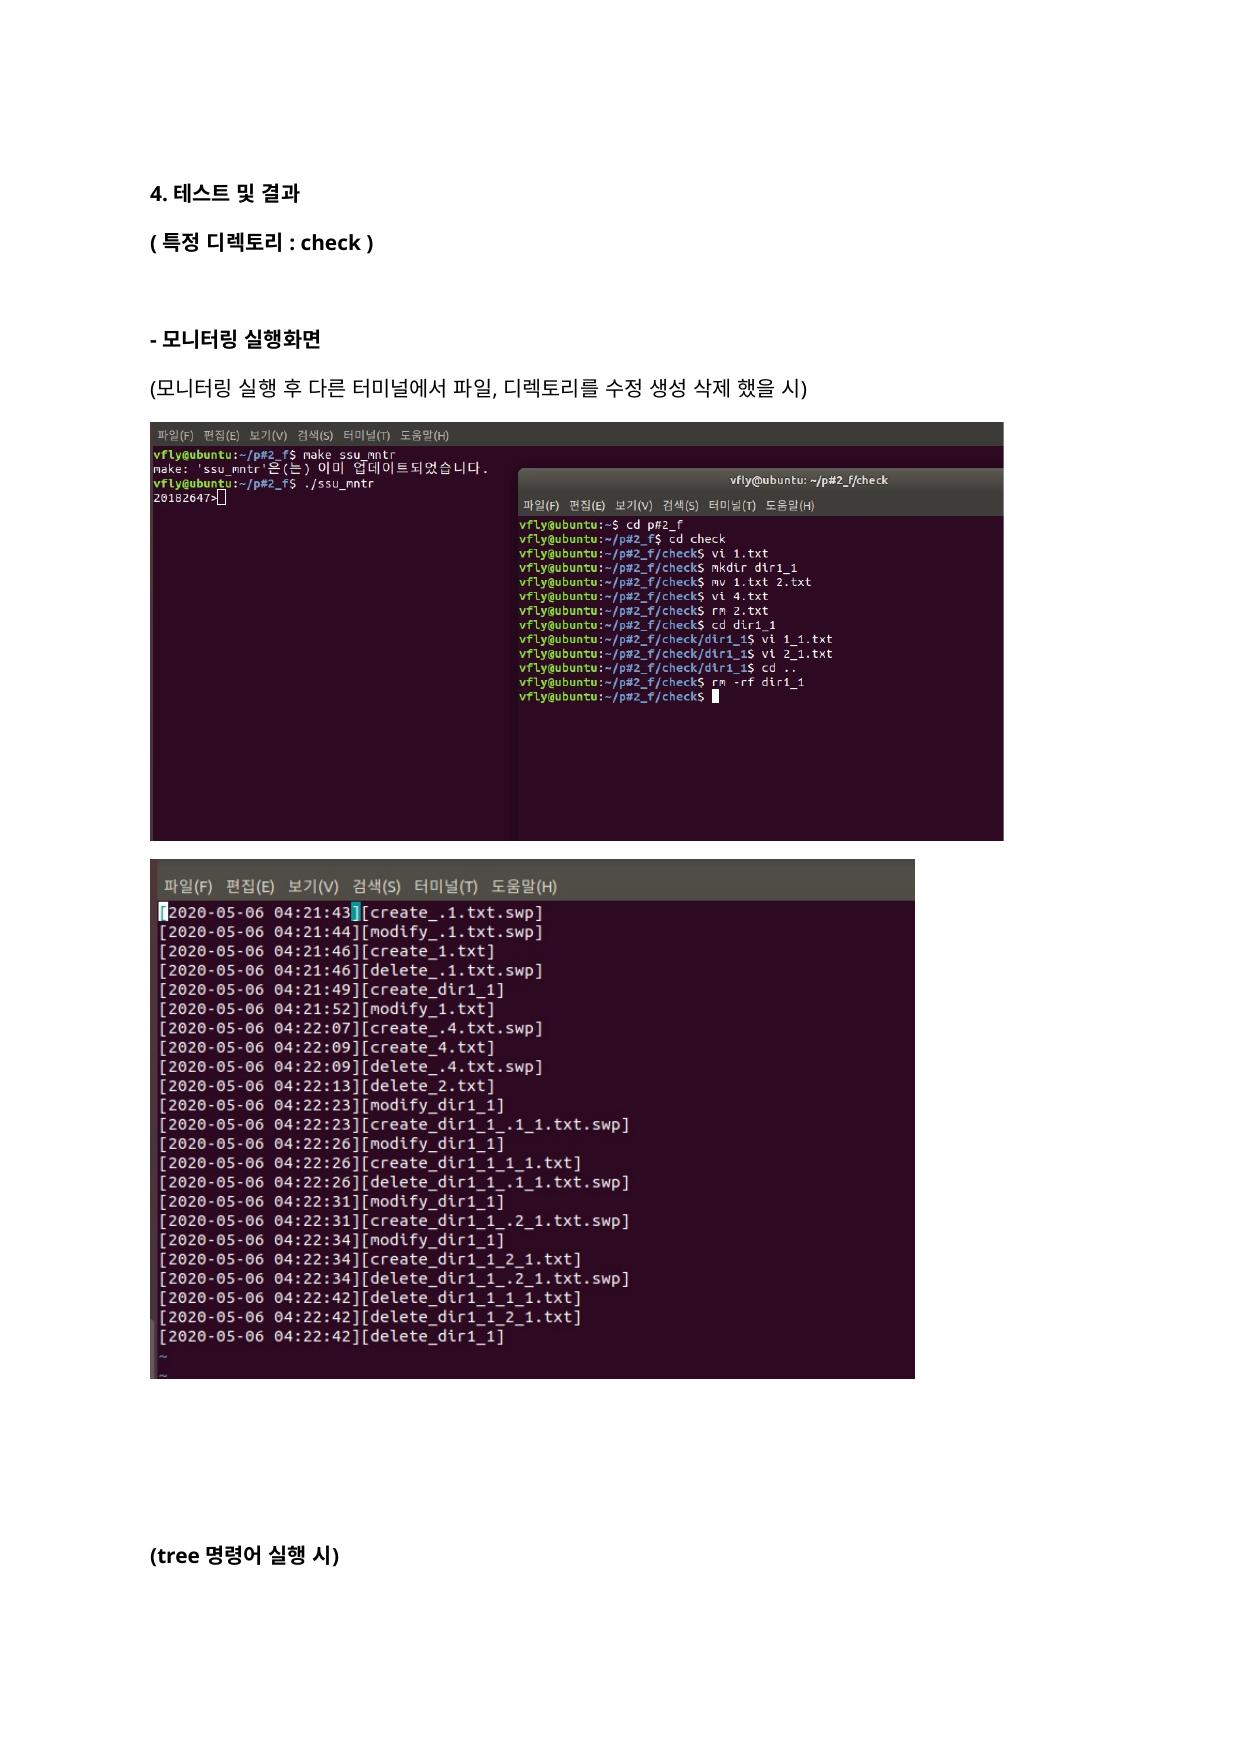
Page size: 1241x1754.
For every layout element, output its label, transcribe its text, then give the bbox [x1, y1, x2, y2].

text ( 특정 디렉토리 : check ) [150, 227, 1090, 257]
text 4. 테스트 및 결과 [150, 177, 1090, 207]
text (모니터링 실행 후 다른 터미널에서 파일, 디렉토리를 수정 생성 삭제 했을 시) [150, 373, 1090, 403]
picture [150, 859, 915, 1379]
text (tree 명령어 실행 시) [150, 1539, 1090, 1570]
text - 모니터링 실행화면 [150, 323, 1090, 353]
picture [150, 422, 1004, 841]
